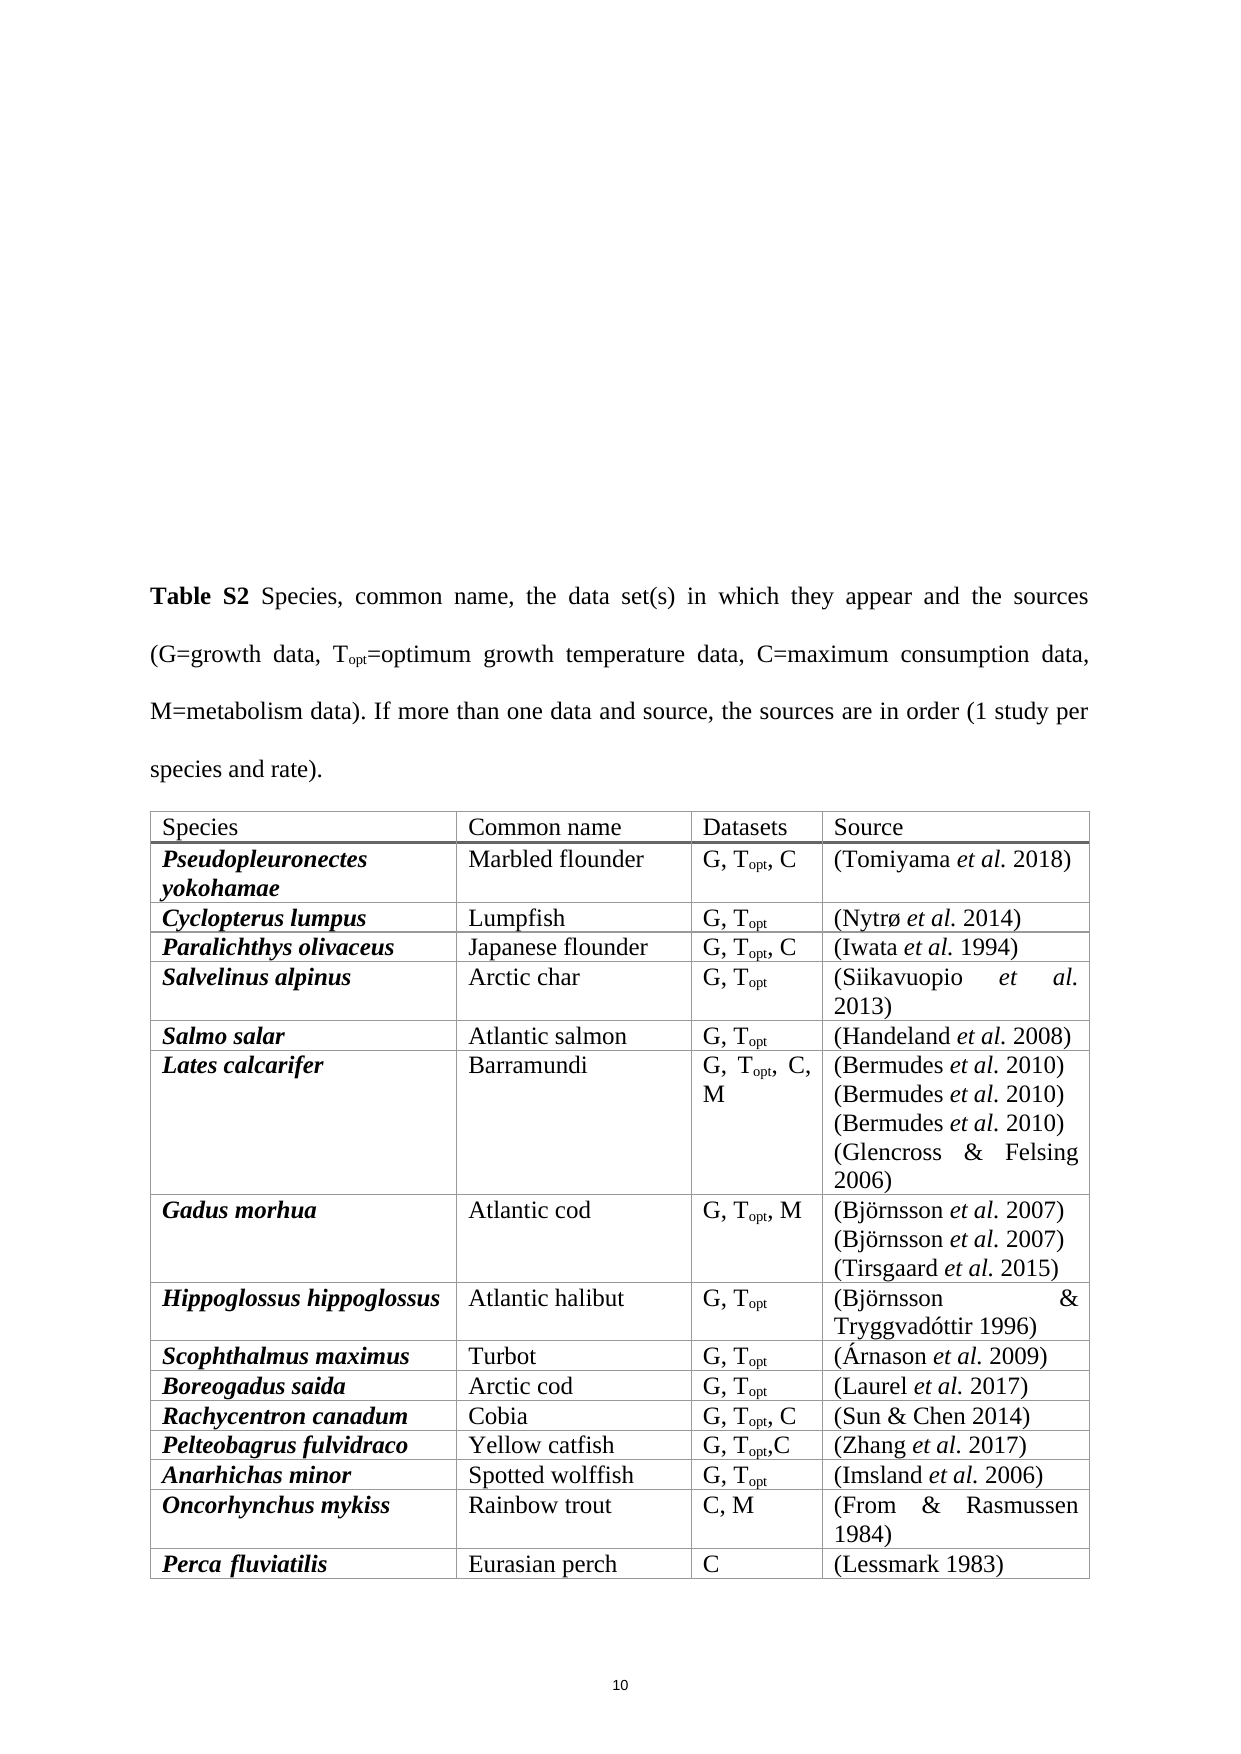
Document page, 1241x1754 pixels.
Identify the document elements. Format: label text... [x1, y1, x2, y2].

table_cell Japanese flounder [457, 933, 691, 961]
table_cell Arctic char [457, 962, 691, 1020]
table_cell G, Topt, C [692, 1401, 822, 1429]
table_cell Atlantic halibut [457, 1283, 691, 1340]
table_cell Oncorhynchus mykiss [151, 1490, 456, 1548]
table_cell G, Topt [692, 903, 822, 931]
table_cell G, Topt,C [692, 1431, 822, 1459]
table_cell G, Topt [692, 1341, 822, 1370]
table_cell Boreogadus saida [151, 1371, 456, 1400]
table_cell Marbled flounder [457, 844, 691, 902]
table_cell Lumpfish [457, 903, 691, 931]
table_cell (Handeland et al. 2008) [823, 1021, 1089, 1049]
table_cell (Sun & Chen 2014) [823, 1401, 1089, 1429]
table_cell G, Topt, C [692, 933, 822, 961]
table_cell (Imsland et al. 2006) [823, 1460, 1089, 1489]
table_header Common name [457, 812, 691, 841]
table_cell (Björnsson & Tryggvadóttir 1996) [823, 1283, 1089, 1340]
table_cell Turbot [457, 1341, 691, 1370]
table_cell Lates calcarifer [151, 1051, 456, 1194]
table_cell Eurasian perch [457, 1549, 691, 1577]
table_cell (Árnason et al. 2009) [823, 1341, 1089, 1370]
table_cell Cyclopterus lumpus [151, 903, 456, 931]
table_cell Yellow catfish [457, 1431, 691, 1459]
table_cell Spotted wolffish [457, 1460, 691, 1489]
table_cell (Bermudes et al. 2010) (Bermudes et al. 2010) (Bermudes et al. 2010) (Glencross & Felsing 2006) [823, 1051, 1089, 1194]
text Table S2 Species, common name, the data set(s) in which they appear and the sources (G=growth data, Topt=optimum growth temperature data, C=maximum consumption data, M=metabolism data). If more than one data and source, the sources are in order (1 study per species and rate). [150, 581, 1090, 782]
table_cell (Lessmark 1983) [823, 1549, 1089, 1577]
table_cell C [692, 1549, 822, 1577]
table_cell Barramundi [457, 1051, 691, 1194]
table_cell G, Topt [692, 1021, 822, 1049]
table_cell G, Topt [692, 1371, 822, 1400]
table_cell Perca fluviatilis [151, 1549, 456, 1577]
table_cell Cobia [457, 1401, 691, 1429]
table_header Species [151, 812, 456, 841]
table_cell (Iwata et al. 1994) [823, 933, 1089, 961]
table_cell C, M [692, 1490, 822, 1548]
table_cell G, Topt, M [692, 1195, 822, 1282]
table_cell Pelteobagrus fulvidraco [151, 1431, 456, 1459]
table_cell G, Topt, C, M [692, 1051, 822, 1194]
table_cell (Zhang et al. 2017) [823, 1431, 1089, 1459]
table_cell (Tomiyama et al. 2018) [823, 844, 1089, 902]
table_cell G, Topt [692, 1283, 822, 1340]
table_cell Atlantic cod [457, 1195, 691, 1282]
table_cell (Laurel et al. 2017) [823, 1371, 1089, 1400]
table_cell Paralichthys olivaceus [151, 933, 456, 961]
table_header Source [823, 812, 1089, 841]
table_header Datasets [692, 812, 822, 841]
table_cell G, Topt [692, 1460, 822, 1489]
table_cell Hippoglossus hippoglossus [151, 1283, 456, 1340]
table_cell Rainbow trout [457, 1490, 691, 1548]
table_cell (From & Rasmussen 1984) [823, 1490, 1089, 1548]
table_cell G, Topt [692, 962, 822, 1020]
table_cell Anarhichas minor [151, 1460, 456, 1489]
table_cell G, Topt, C [692, 844, 822, 902]
table_cell (Nytrø et al. 2014) [823, 903, 1089, 931]
table_cell Arctic cod [457, 1371, 691, 1400]
table_cell Atlantic salmon [457, 1021, 691, 1049]
table_cell Gadus morhua [151, 1195, 456, 1282]
table_cell Pseudopleuronectes yokohamae [151, 844, 456, 902]
table_cell Salvelinus alpinus [151, 962, 456, 1020]
table_cell Rachycentron canadum [151, 1401, 456, 1429]
table_cell (Björnsson et al. 2007) (Björnsson et al. 2007) (Tirsgaard et al. 2015) [823, 1195, 1089, 1282]
table_cell Scophthalmus maximus [151, 1341, 456, 1370]
table_cell Salmo salar [151, 1021, 456, 1049]
table_cell (Siikavuopio et al. 2013) [823, 962, 1089, 1020]
